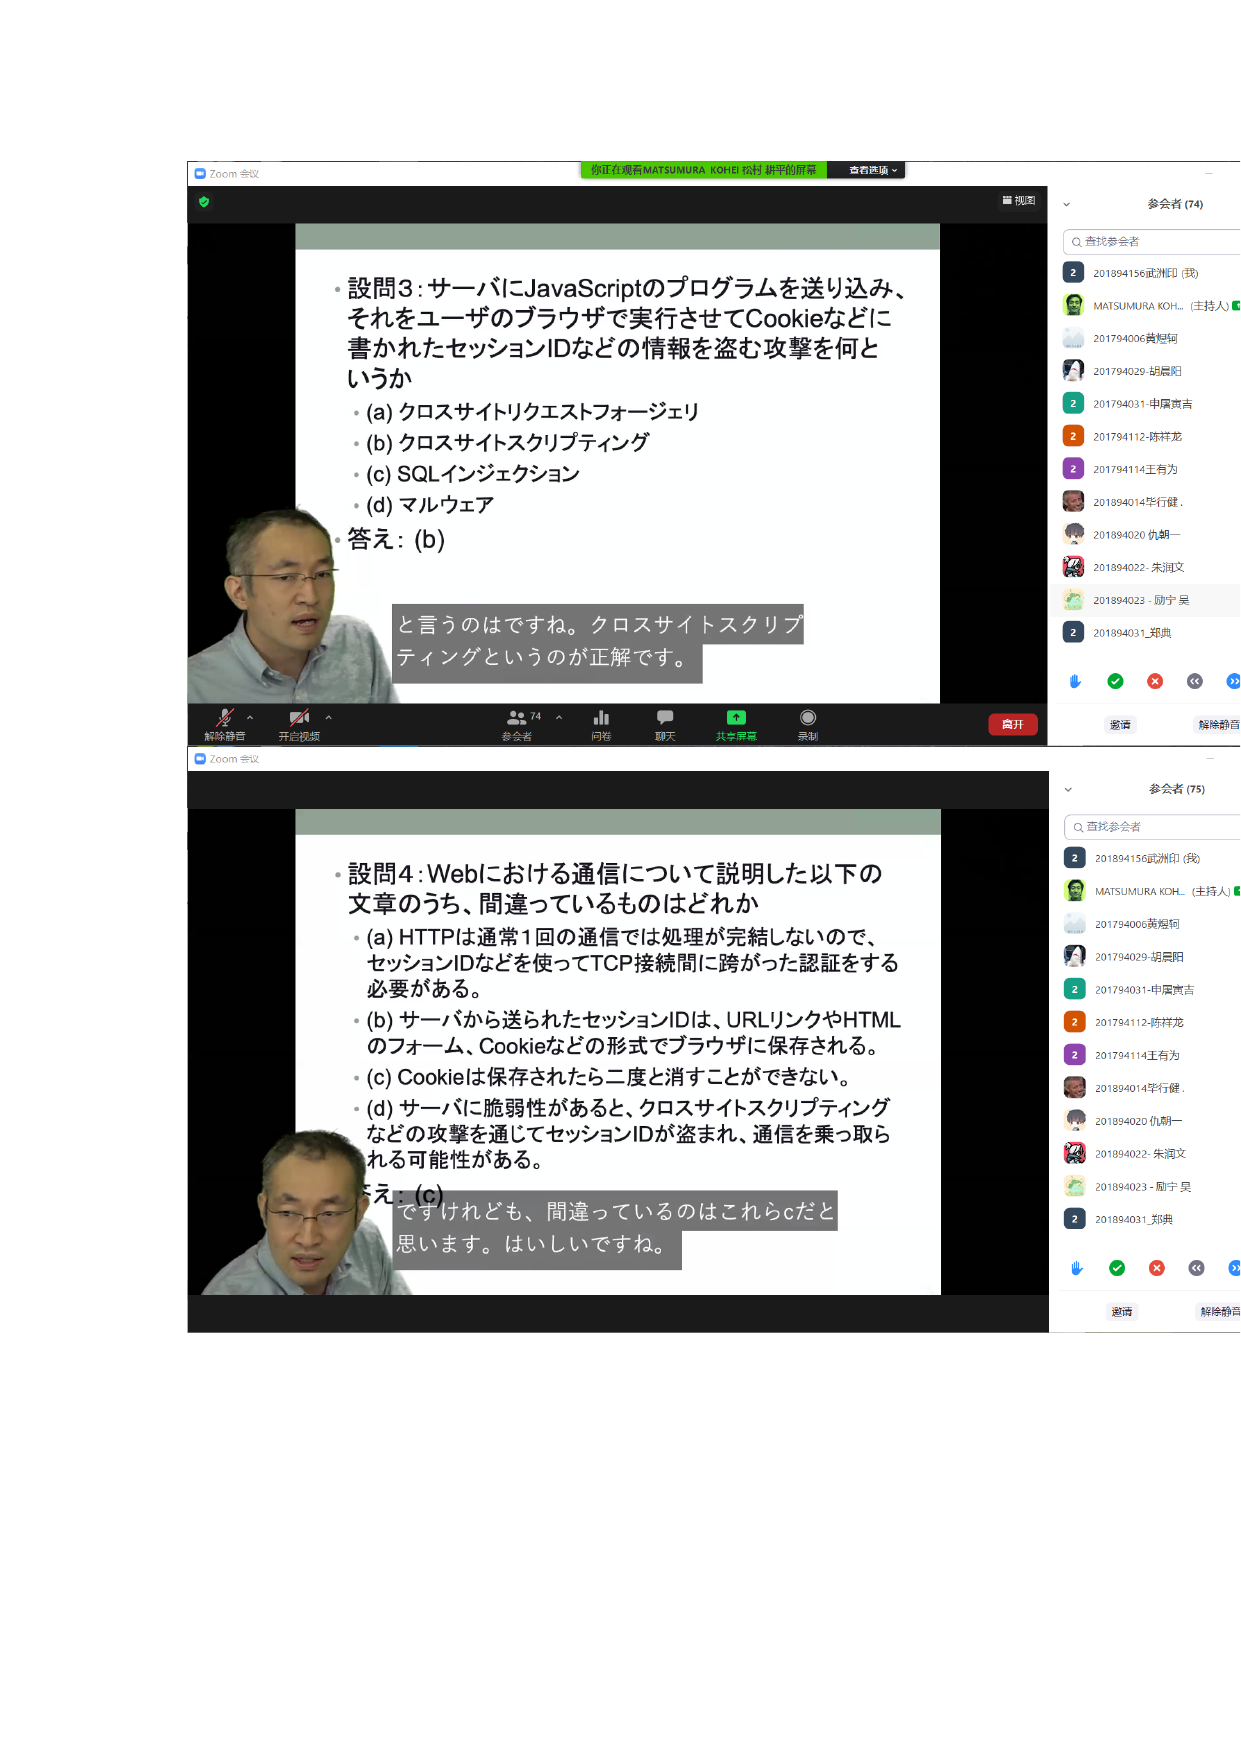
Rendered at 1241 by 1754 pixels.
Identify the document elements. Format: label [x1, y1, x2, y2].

picture [187, 161, 1241, 1333]
